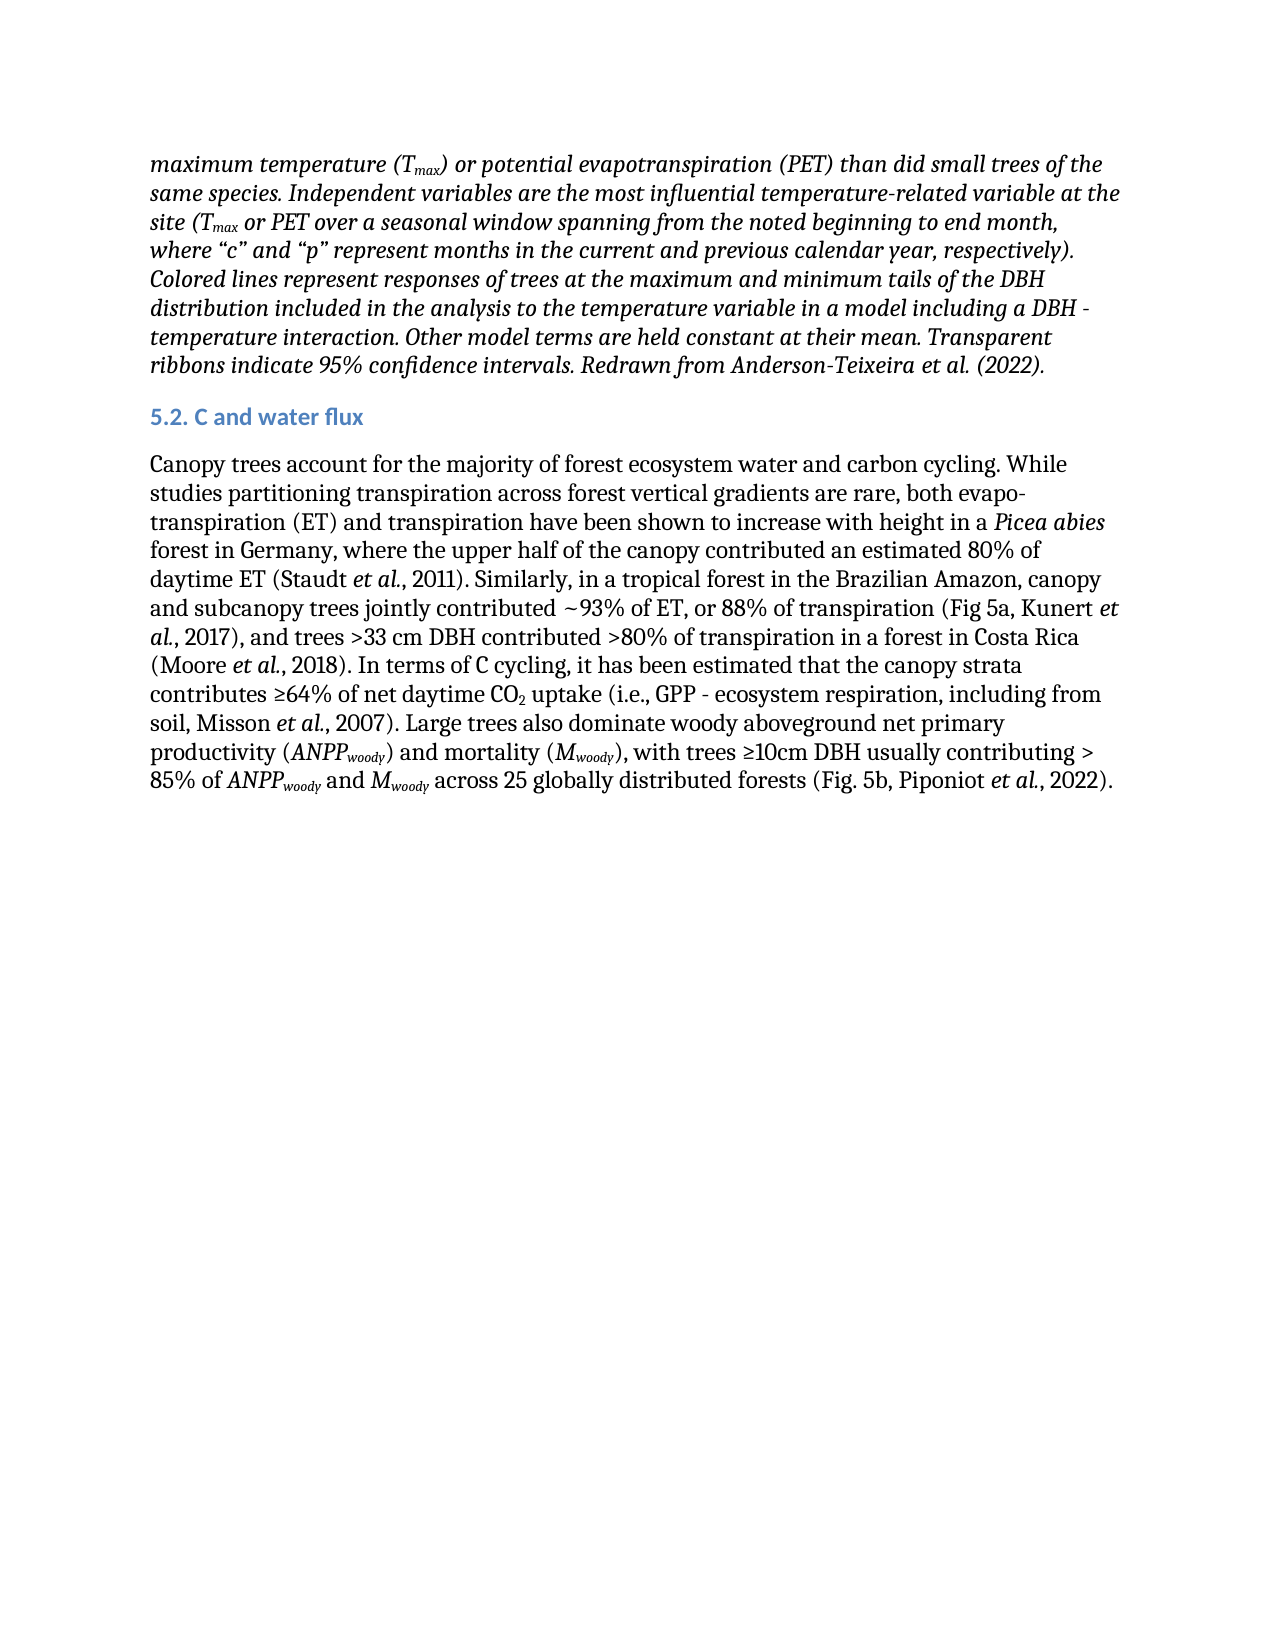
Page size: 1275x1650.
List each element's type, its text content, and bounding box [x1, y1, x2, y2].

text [150, 150, 1125, 380]
subtitle 5.2. C and water flux [150, 401, 1125, 431]
text Canopy trees account for the majority of forest ecosystem water and carbon cycling. While studies partitioning transpiration across forest vertical gradients are rare, both evapo-transpiration (ET) and transpiration have been shown to increase with height in a Picea abies forest in Germany, where the upper half of the canopy contributed an estimated 80% of daytime ET (Staudt et al., 2011). Similarly, in a tropical forest in the Brazilian Amazon, canopy and subcanopy trees jointly contributed ~93% of ET, or 88% of transpiration (Fig 5a, Kunert et al., 2017), and trees >33 cm DBH contributed >80% of transpiration in a forest in Costa Rica (Moore et al., 2018). In terms of C cycling, it has been estimated that the canopy strata contributes ≥64% of net daytime CO2 uptake (i.e., GPP - ecosystem respiration, including from soil, Misson et al., 2007). Large trees also dominate woody aboveground net primary productivity (ANPPwoody) and mortality (Mwoody), with trees ≥10cm DBH usually contributing > 85% of ANPPwoody and Mwoody across 25 globally distributed forests (Fig. 5b, Piponiot et al., 2022). [150, 450, 1125, 795]
